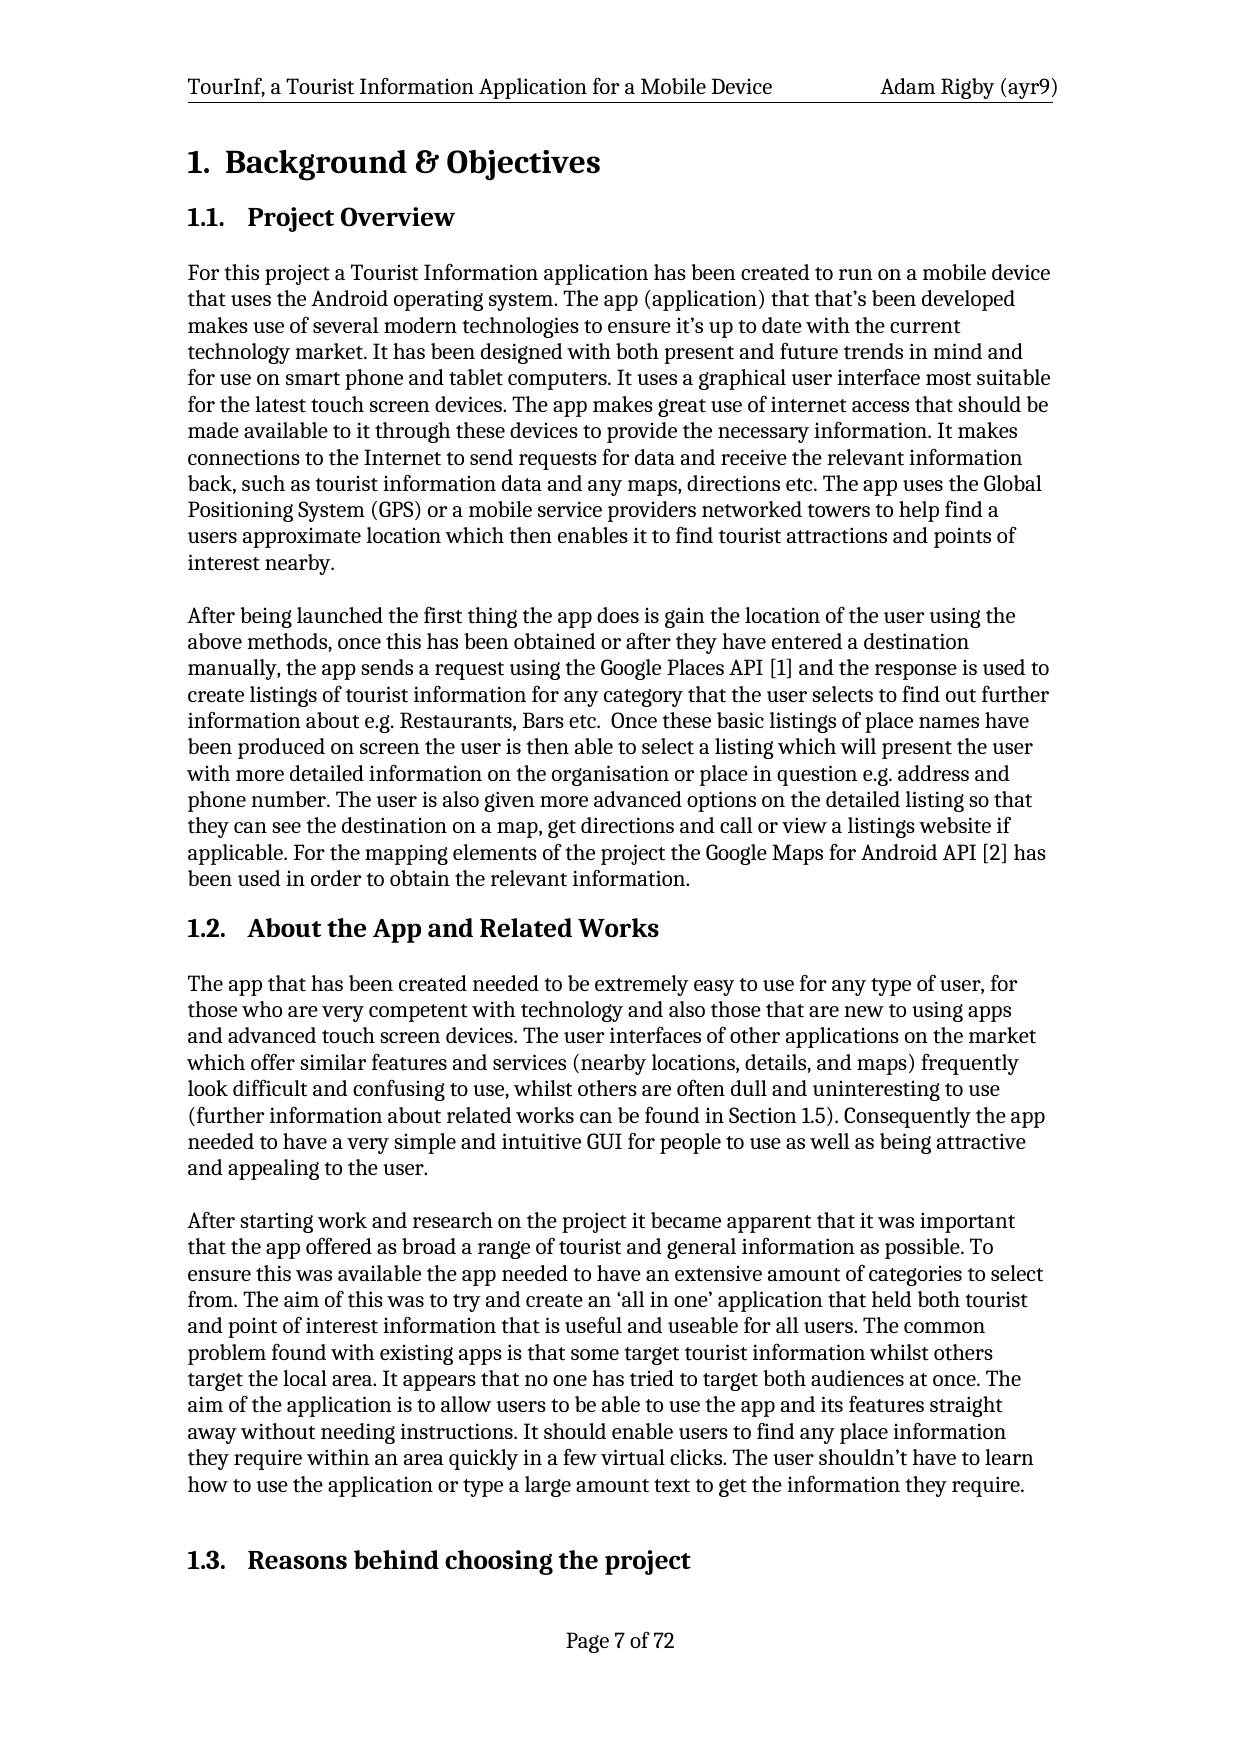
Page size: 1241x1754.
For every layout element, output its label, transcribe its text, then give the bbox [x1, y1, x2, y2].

subtitle About the App and Related Works [187, 913, 1053, 944]
text After starting work and research on the project it became apparent that it was important that the app offered as broad a range of tourist and general information as possible. To ensure this was available the app needed to have an extensive amount of categories to select from. The aim of this was to try and create an ‘all in one’ application that held both tourist and point of interest information that is useful and useable for all users. The common problem found with existing apps is that some target tourist information whilst others target the local area. It appears that no one has tried to target both audiences at once. The aim of the application is to allow users to be able to use the app and its features straight away without needing instructions. It should enable users to find any place information they require within an area quickly in a few virtual clicks. The user shouldn’t have to learn how to use the application or type a large amount text to get the information they require. [187, 1208, 1053, 1498]
text The app that has been created needed to be extremely easy to use for any type of user, for those who are very competent with technology and also those that are new to using apps and advanced touch screen devices. The user interfaces of other applications on the market which offer similar features and services (nearby locations, details, and maps) frequently look difficult and confusing to use, whilst others are often dull and uninteresting to use (further information about related works can be found in Section 1.5). Consequently the app needed to have a very simple and intuitive GUI for people to use as well as being attractive and appealing to the user. [187, 971, 1053, 1181]
text After being launched the first thing the app does is gain the location of the user using the above methods, once this has been obtained or after they have entered a destination manually, the app sends a request using the Google Places API [1] and the response is used to create listings of tourist information for any category that the user selects to find out further information about e.g. Restaurants, Bars etc. Once these basic listings of place names have been produced on screen the user is then able to select a listing which will present the user with more detailed information on the organisation or place in question e.g. address and phone number. The user is also given more advanced options on the detailed listing so that they can see the destination on a map, get directions and call or view a listings website if applicable. For the mapping elements of the project the Google Maps for Android API [2] has been used in order to obtain the relevant information. [187, 602, 1053, 892]
subtitle Background & Objectives [187, 143, 1053, 181]
text For this project a Tourist Information application has been created to run on a mobile device that uses the Android operating system. The app (application) that that’s been developed makes use of several modern technologies to ensure it’s up to date with the current technology market. It has been designed with both present and future trends in mind and for use on smart phone and tablet computers. It uses a graphical user interface most suitable for the latest touch screen devices. The app makes great use of internet access that should be made available to it through these devices to provide the necessary information. It makes connections to the Internet to send requests for data and receive the relevant information back, such as tourist information data and any maps, directions etc. The app uses the Global Positioning System (GPS) or a mobile service providers networked towers to help find a users approximate location which then enables it to find tourist attractions and points of interest nearby. [187, 260, 1053, 576]
subtitle Reasons behind choosing the project [187, 1545, 1053, 1576]
subtitle Project Overview [187, 202, 1053, 233]
